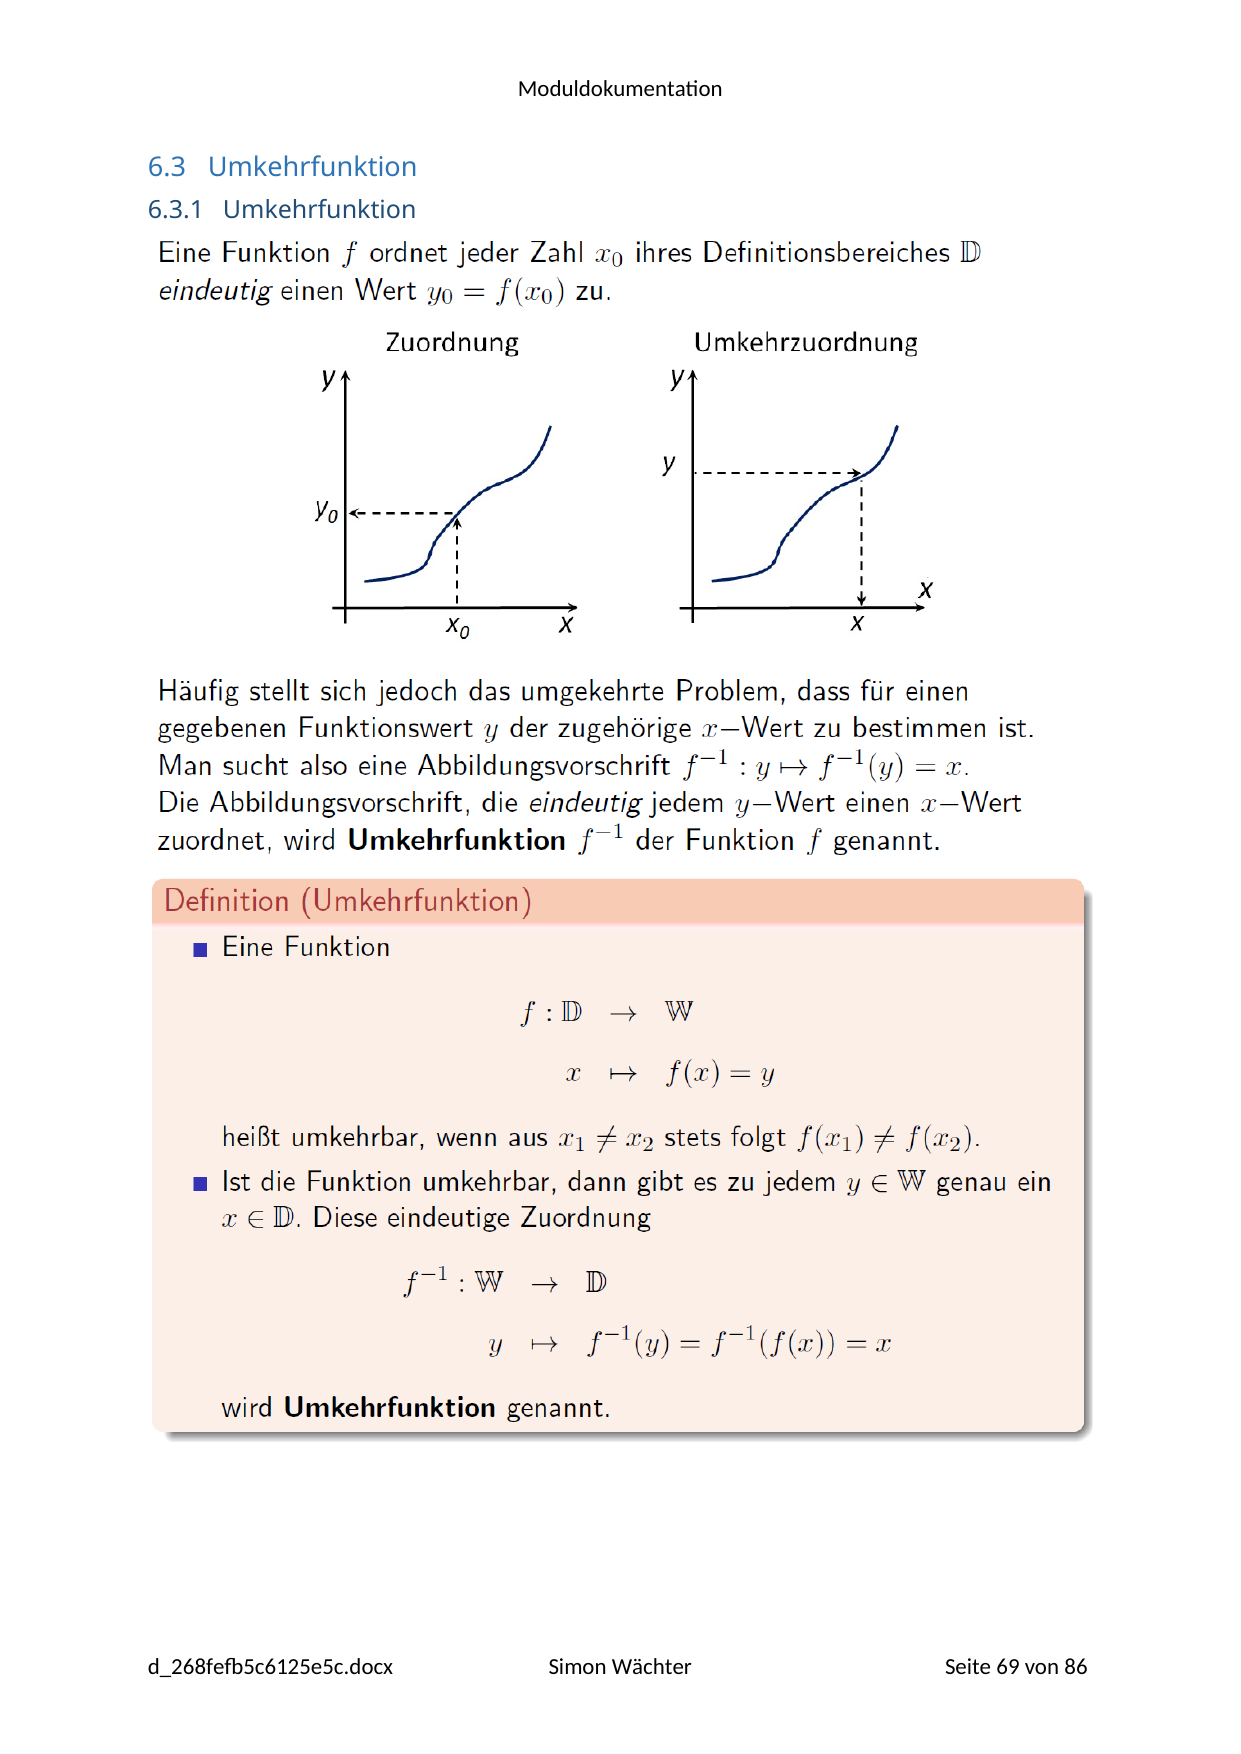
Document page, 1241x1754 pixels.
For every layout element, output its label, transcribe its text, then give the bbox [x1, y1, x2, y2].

picture [147, 228, 1093, 855]
subtitle Umkehrfunktion [148, 148, 1093, 184]
picture [147, 873, 1093, 1445]
subtitle Umkehrfunktion [148, 192, 1093, 226]
